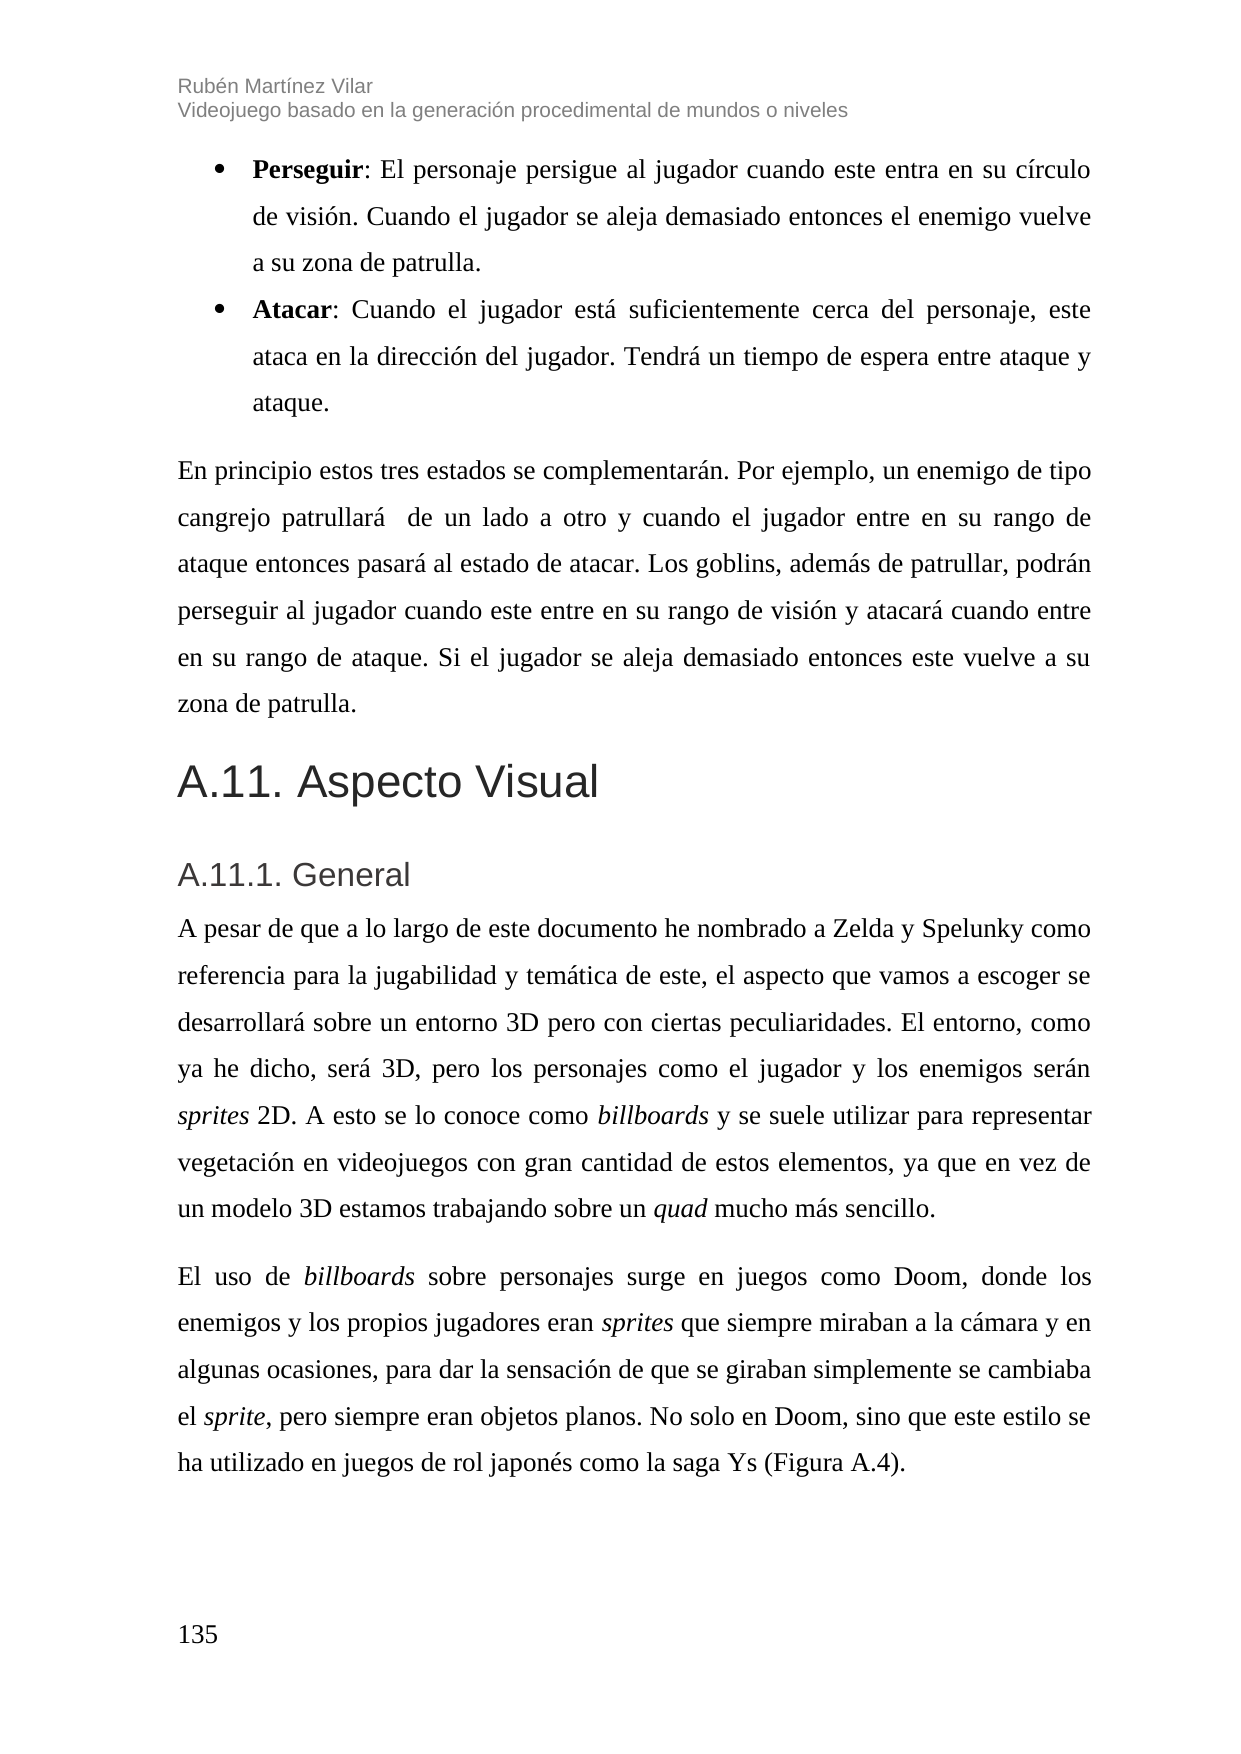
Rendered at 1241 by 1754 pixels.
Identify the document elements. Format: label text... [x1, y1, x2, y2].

subtitle A.11. Aspecto Visual [177, 755, 1092, 807]
list Perseguir: El personaje persigue al jugador cuando este entra en su círculo de visión. Cuando el jugador se aleja demasiado entonces el enemigo vuelve a su zona de patrulla. [215, 153, 1092, 277]
text El uso de billboards sobre personajes surge en juegos como Doom, donde los enemigos y los propios jugadores eran sprites que siempre miraban a la cámara y en algunas ocasiones, para dar la sensación de que se giraban simplemente se cambiaba el sprite, pero siempre eran objetos planos. No solo en Doom, sino que este estilo se ha utilizado en juegos de rol japonés como la saga Ys (Figura A.4). [177, 1260, 1092, 1478]
list Atacar: Cuando el jugador está suficientemente cerca del personaje, este ataca en la dirección del jugador. Tendrá un tiempo de espera entre ataque y ataque. [215, 293, 1092, 418]
subtitle A.11.1. General [177, 855, 1092, 893]
text En principio estos tres estados se complementarán. Por ejemplo, un enemigo de tipo cangrejo patrullará de un lado a otro y cuando el jugador entre en su rango de ataque entonces pasará al estado de atacar. Los goblins, además de patrullar, podrán perseguir al jugador cuando este entre en su rango de visión y atacará cuando entre en su rango de ataque. Si el jugador se aleja demasiado entonces este vuelve a su zona de patrulla. [177, 454, 1092, 718]
text A pesar de que a lo largo de este documento he nombrado a Zelda y Spelunky como referencia para la jugabilidad y temática de este, el aspecto que vamos a escoger se desarrollará sobre un entorno 3D pero con ciertas peculiaridades. El entorno, como ya he dicho, será 3D, pero los personajes como el jugador y los enemigos serán sprites 2D. A esto se lo conoce como billboards y se suele utilizar para representar vegetación en videojuegos con gran cantidad de estos elementos, ya que en vez de un modelo 3D estamos trabajando sobre un quad mucho más sencillo. [177, 912, 1092, 1223]
